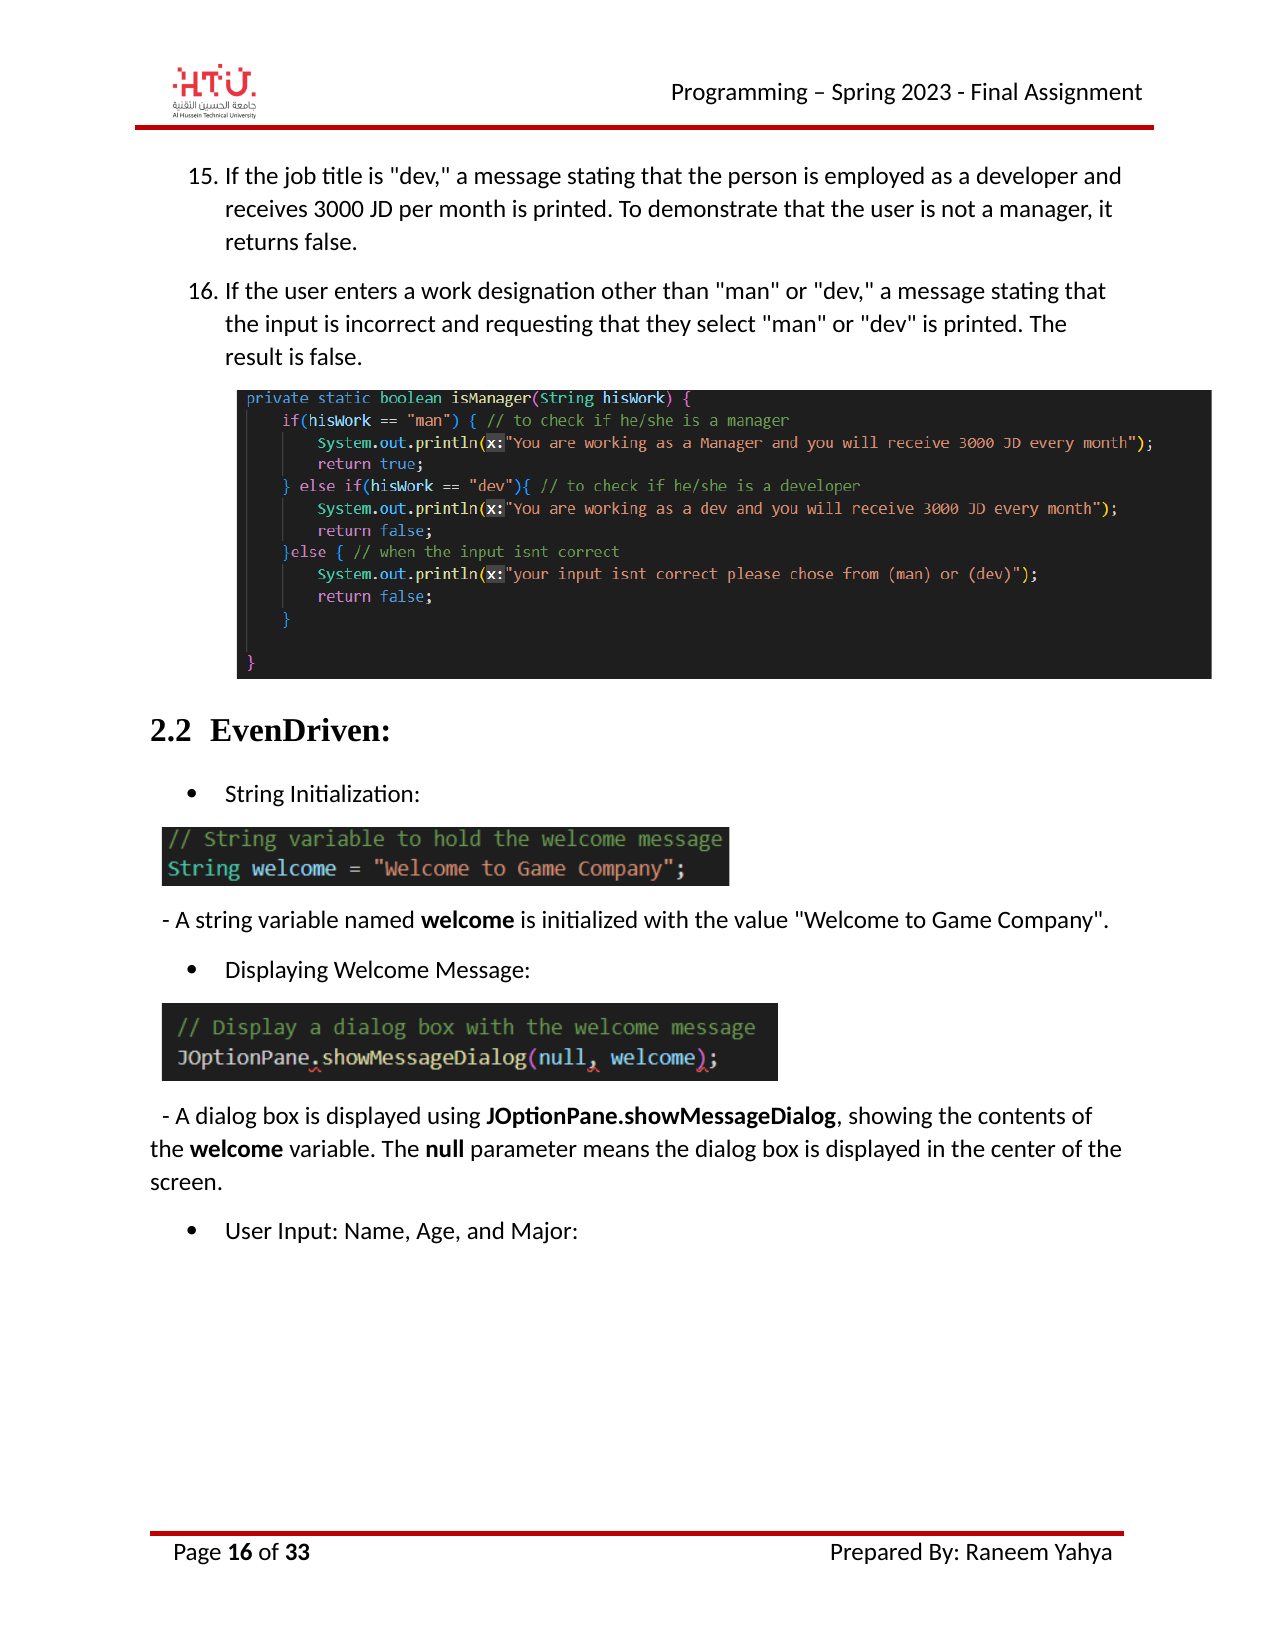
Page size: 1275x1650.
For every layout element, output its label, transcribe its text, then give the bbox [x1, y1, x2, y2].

picture [161, 827, 730, 886]
list If the user enters a work designation other than "man" or "dev," a message stating that the input is incorrect and requesting that they select "man" or "dev" is printed. The result is false. [187, 275, 1125, 372]
list String Initialization: [187, 778, 1125, 809]
list Displaying Welcome Message: [187, 954, 1125, 984]
picture [146, 60, 273, 123]
list User Input: Name, Age, and Major: [187, 1215, 1125, 1246]
picture [236, 390, 1212, 679]
picture [161, 1003, 778, 1081]
text - A string variable named welcome is initialized with the value "Welcome to Game Company". [150, 904, 1125, 935]
subtitle EvenDriven: [150, 711, 1125, 749]
list If the job title is "dev," a message stating that the person is employed as a developer and receives 3000 JD per month is printed. To demonstrate that the user is not a manager, it returns false. [187, 160, 1125, 256]
text - A dialog box is displayed using JOptionPane.showMessageDialog, showing the contents of the welcome variable. The null parameter means the dialog box is displayed in the center of the screen. [150, 1100, 1125, 1196]
